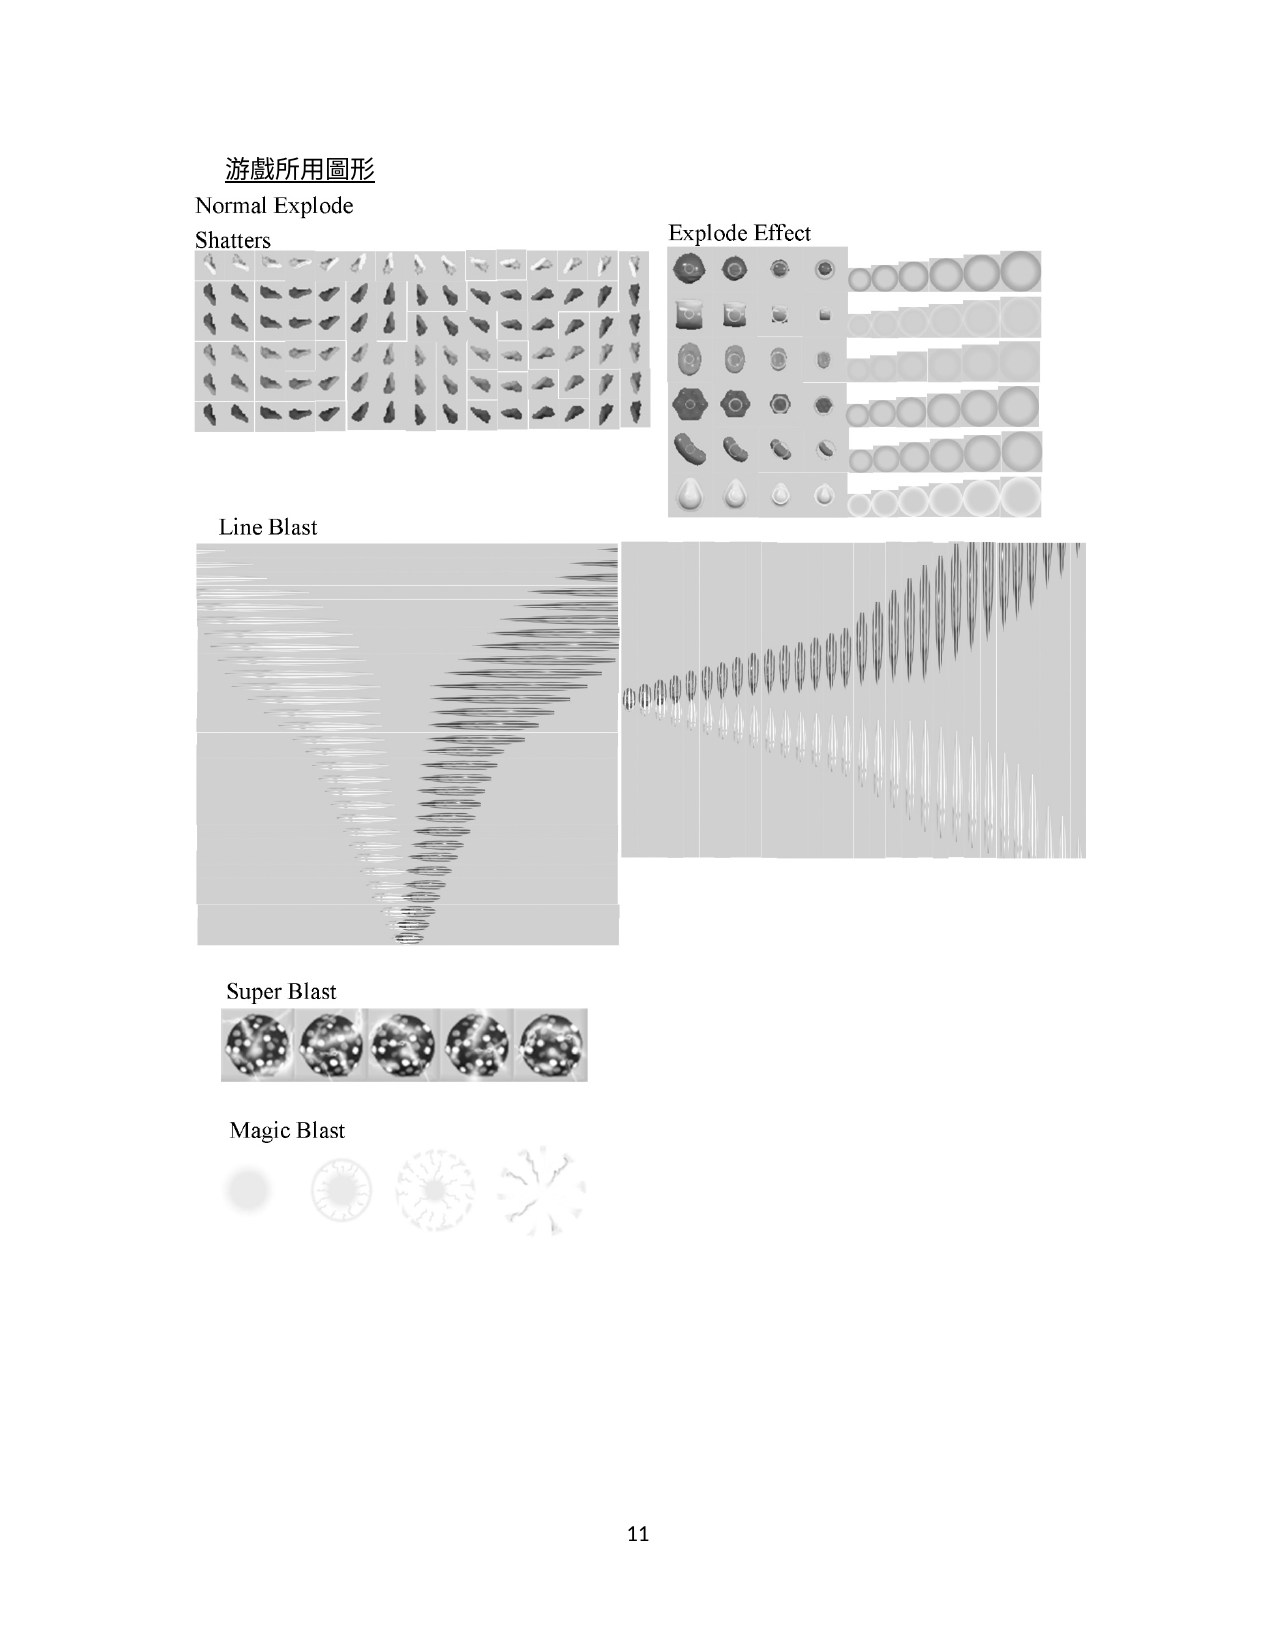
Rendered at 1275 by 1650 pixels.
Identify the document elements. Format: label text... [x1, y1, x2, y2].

picture [186, 189, 1088, 1271]
list 游戲所用圖形 [225, 150, 1087, 186]
